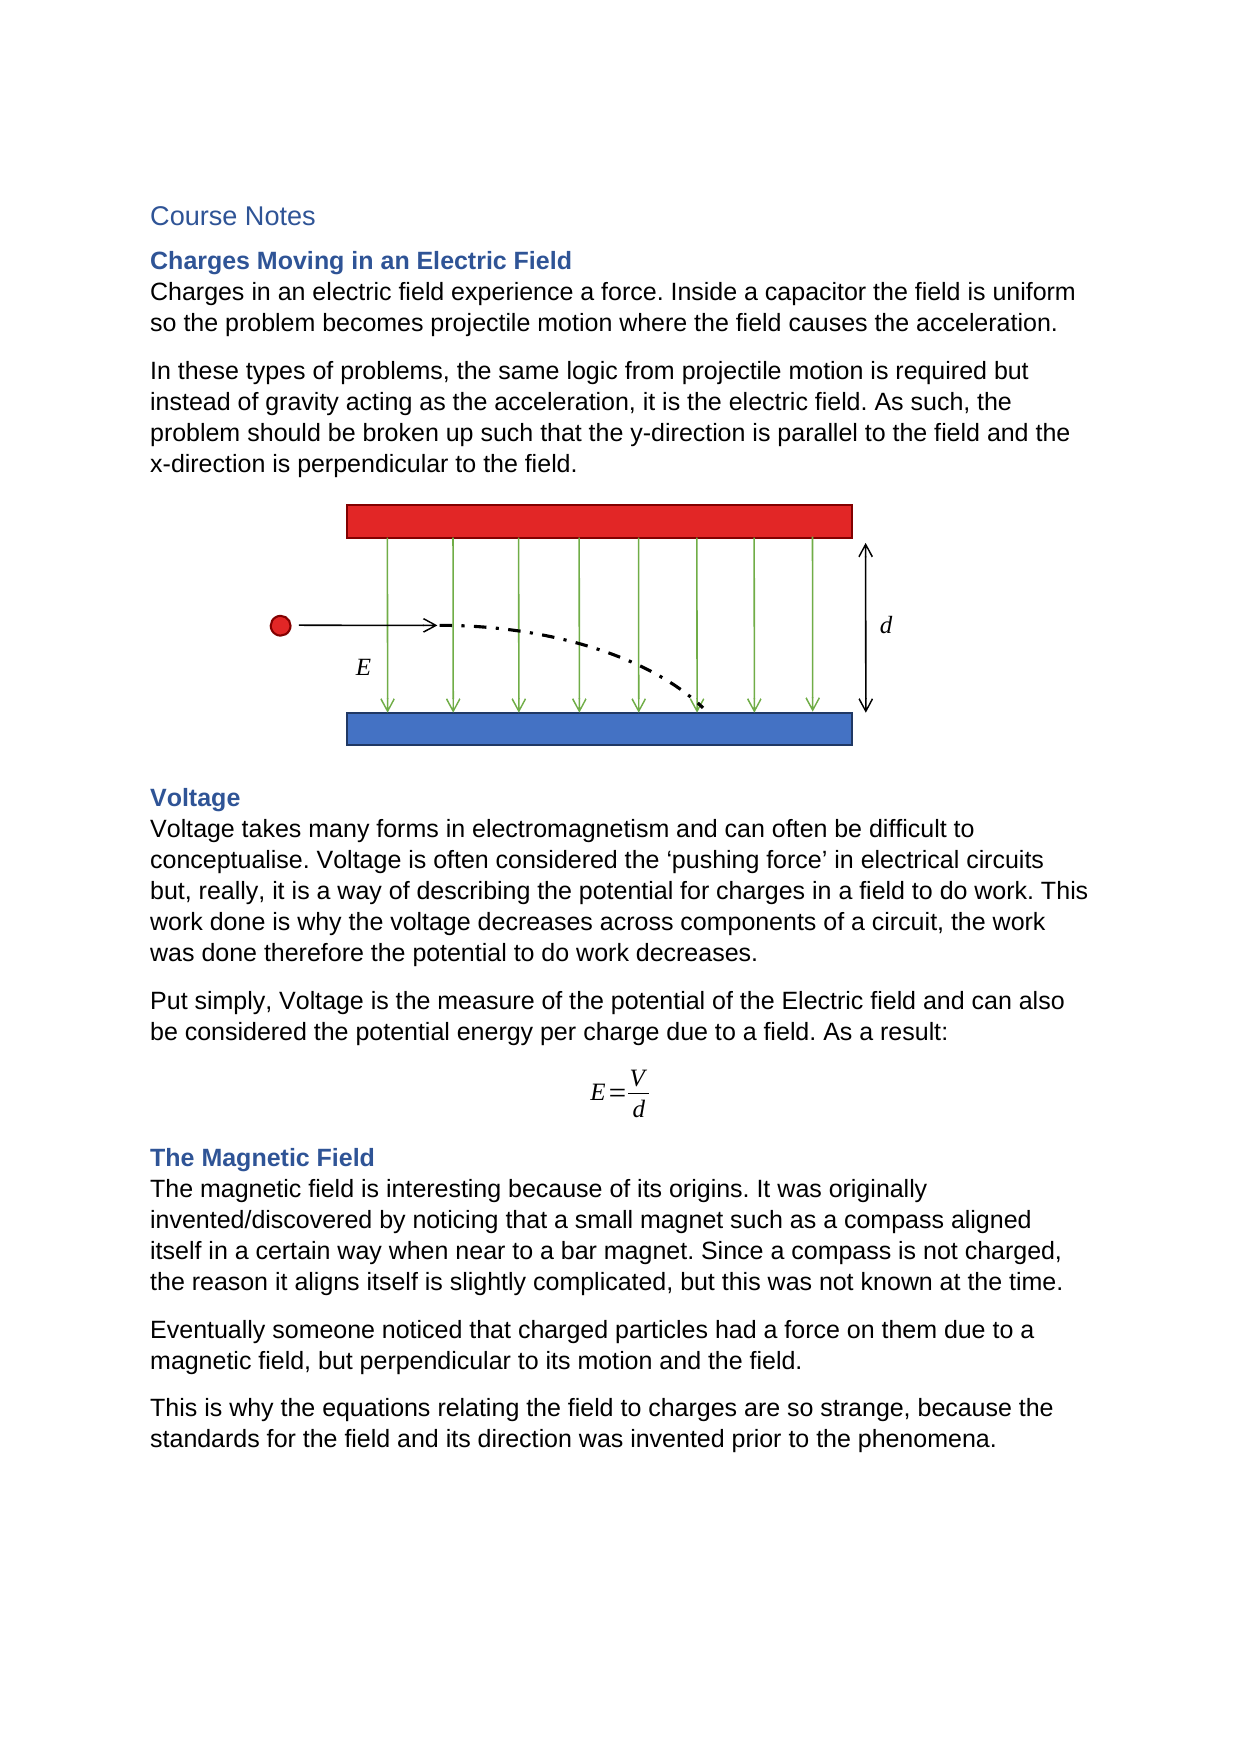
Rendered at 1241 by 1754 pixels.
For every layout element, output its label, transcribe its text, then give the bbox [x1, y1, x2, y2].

text Voltage takes many forms in electromagnetism and can often be difficult to conceptualise. Voltage is often considered the ‘pushing force’ in electrical circuits but, really, it is a way of describing the potential for charges in a field to do work. This work done is why the voltage decreases across components of a circuit, the work was done therefore the potential to do work decreases. [150, 814, 1090, 967]
text The magnetic field is interesting because of its origins. It was originally invented/discovered by noticing that a small magnet such as a compass aligned itself in a certain way when near to a bar magnet. Since a compass is not charged, the reason it aligns itself is slightly complicated, but this was not known at the time. [150, 1174, 1090, 1296]
subtitle Voltage [150, 783, 1090, 812]
subtitle The Magnetic Field [150, 1143, 1090, 1171]
text In these types of problems, the same logic from projectile motion is required but instead of gravity acting as the acceleration, it is the electric field. As such, the problem should be broken up such that the y-direction is parallel to the field and the x-direction is perpendicular to the field. [150, 356, 1090, 478]
text Eventually someone noticed that charged particles had a force on them due to a magnetic field, but perpendicular to its motion and the field. [150, 1314, 1090, 1374]
text This is why the equations relating the field to charges are so strange, because the standards for the field and its direction was invented prior to the phenomena. [150, 1393, 1090, 1453]
subtitle Course Notes [150, 200, 1090, 231]
text Charges in an electric field experience a force. Inside a capacitor the field is uniform so the problem becomes projectile motion where the field causes the acceleration. [150, 277, 1090, 337]
subtitle Charges Moving in an Electric Field [150, 246, 1090, 275]
text Put simply, Voltage is the measure of the potential of the Electric field and can also be considered the potential energy per charge due to a field. As a result: [150, 986, 1090, 1046]
